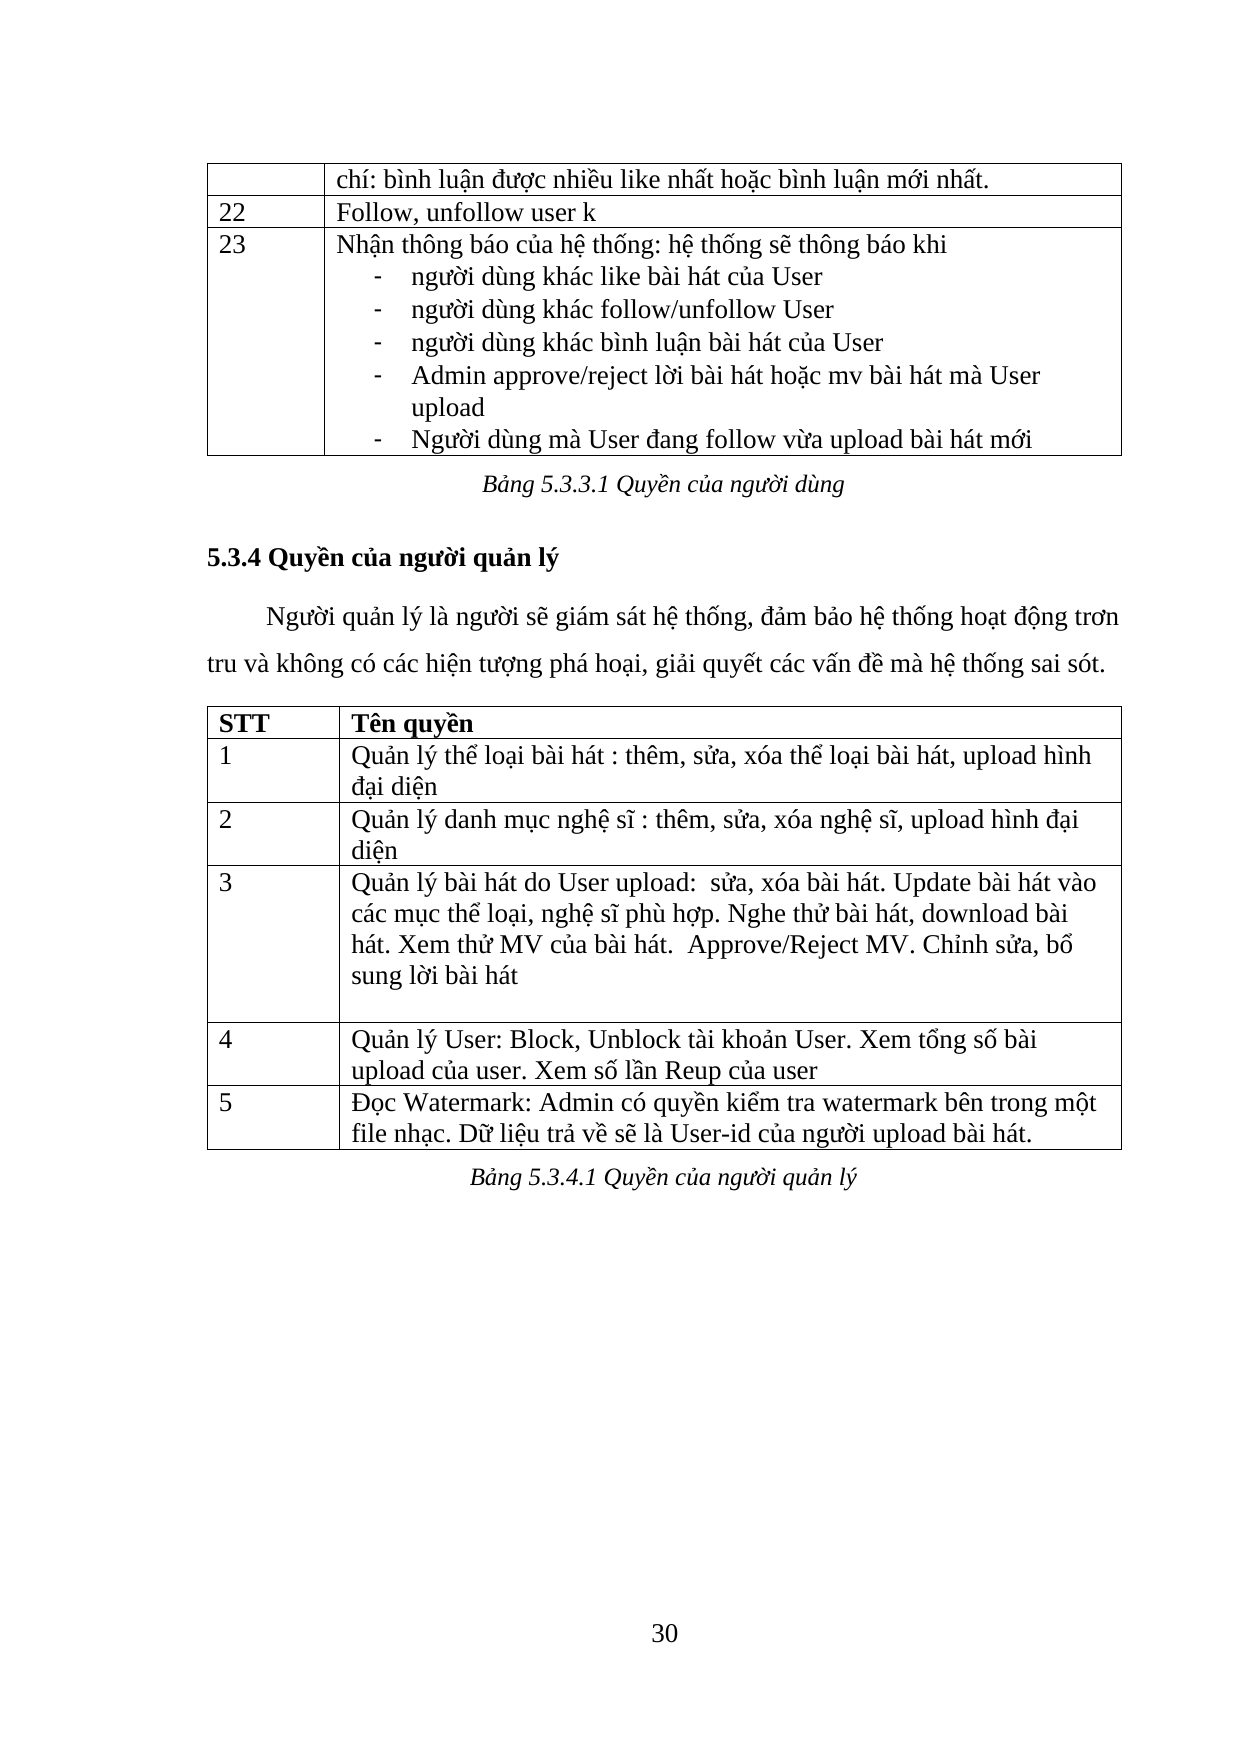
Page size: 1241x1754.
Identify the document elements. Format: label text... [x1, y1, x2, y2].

table_cell Quản lý danh mục nghệ sĩ : thêm, sửa, xóa nghệ sĩ, upload hình đại diện [340, 803, 1121, 865]
table_cell 3 [208, 866, 339, 1022]
table_cell 4 [208, 1023, 339, 1085]
text Bảng 5.3.4.1 Quyền của người quản lý [207, 1162, 1122, 1191]
table_cell 1 [208, 739, 339, 802]
table_header Tên quyền [340, 707, 1121, 738]
table_cell 5 [208, 1086, 339, 1148]
table_cell Đọc Watermark: Admin có quyền kiểm tra watermark bên trong một file nhạc. Dữ liệu trả về sẽ là User-id của người upload bài hát. [340, 1086, 1121, 1148]
text Người quản lý là người sẽ giám sát hệ thống, đảm bảo hệ thống hoạt động trơn tru và không có các hiện tượng phá hoại, giải quyết các vấn đề mà hệ thống sai sót. [207, 600, 1122, 678]
table_cell 22 [208, 196, 324, 227]
table_cell Quản lý thể loại bài hát : thêm, sửa, xóa thể loại bài hát, upload hình đại diện [340, 739, 1121, 802]
table_header STT [208, 707, 339, 738]
subtitle 5.3.4 Quyền của người quản lý [207, 541, 1122, 572]
table_cell Quản lý User: Block, Unblock tài khoản User. Xem tổng số bài upload của user. Xem số lần Reup của user [340, 1023, 1121, 1085]
table_cell Follow, unfollow user k [325, 196, 1121, 227]
table_cell 21 [208, 164, 324, 195]
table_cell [325, 164, 1121, 195]
text Bảng 5.3.3.1 Quyền của người dùng [207, 469, 1122, 498]
table_cell 2 [208, 803, 339, 865]
table_cell 23 [208, 228, 324, 455]
table_cell Quản lý bài hát do User upload: sửa, xóa bài hát. Update bài hát vào các mục thể loại, nghệ sĩ phù hợp. Nghe thử bài hát, download bài hát. Xem thử MV của bài hát. Approve/Reject MV. Chỉnh sửa, bổ sung lời bài hát [340, 866, 1121, 1022]
table_cell Nhận thông báo của hệ thống: hệ thống sẽ thông báo khi người dùng khác like bài hát của User người dùng khác follow/unfollow User người dùng khác bình luận bài hát của User Admin approve/reject lời bài hát hoặc mv bài hát mà User upload Người dùng mà User đang follow vừa upload bài hát mới [325, 228, 1121, 455]
